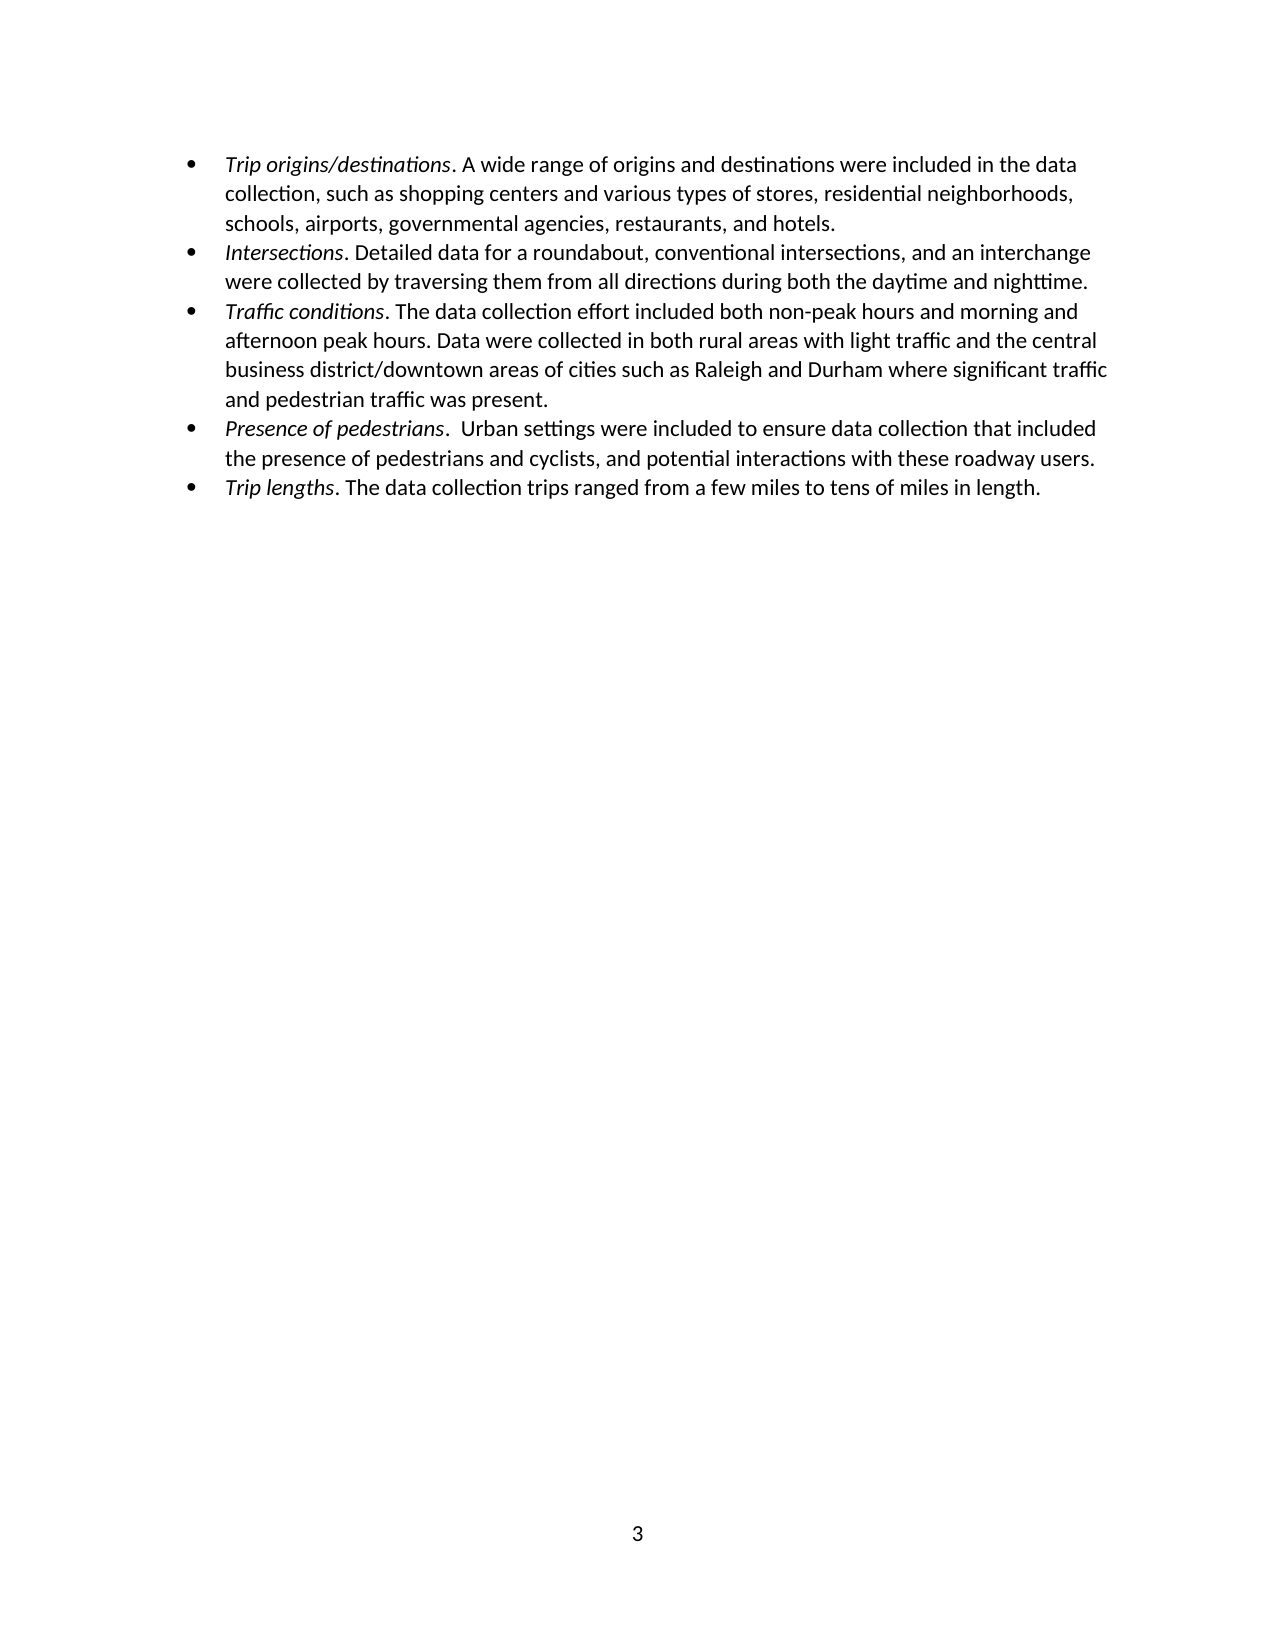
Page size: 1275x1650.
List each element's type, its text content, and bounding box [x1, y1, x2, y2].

list Intersections. Detailed data for a roundabout, conventional intersections, and an interchange were collected by traversing them from all directions during both the daytime and nighttime. [187, 238, 1125, 296]
list Presence of pedestrians. Urban settings were included to ensure data collection that included the presence of pedestrians and cyclists, and potential interactions with these roadway users. [187, 414, 1125, 472]
list Trip lengths. The data collection trips ranged from a few miles to tens of miles in length. [187, 473, 1125, 501]
list Trip origins/destinations. A wide range of origins and destinations were included in the data collection, such as shopping centers and various types of stores, residential neighborhoods, schools, airports, governmental agencies, restaurants, and hotels. [187, 150, 1125, 237]
list Traffic conditions. The data collection effort included both non-peak hours and morning and afternoon peak hours. Data were collected in both rural areas with light traffic and the central business district/downtown areas of cities such as Raleigh and Durham where significant traffic and pedestrian traffic was present. [187, 297, 1125, 413]
